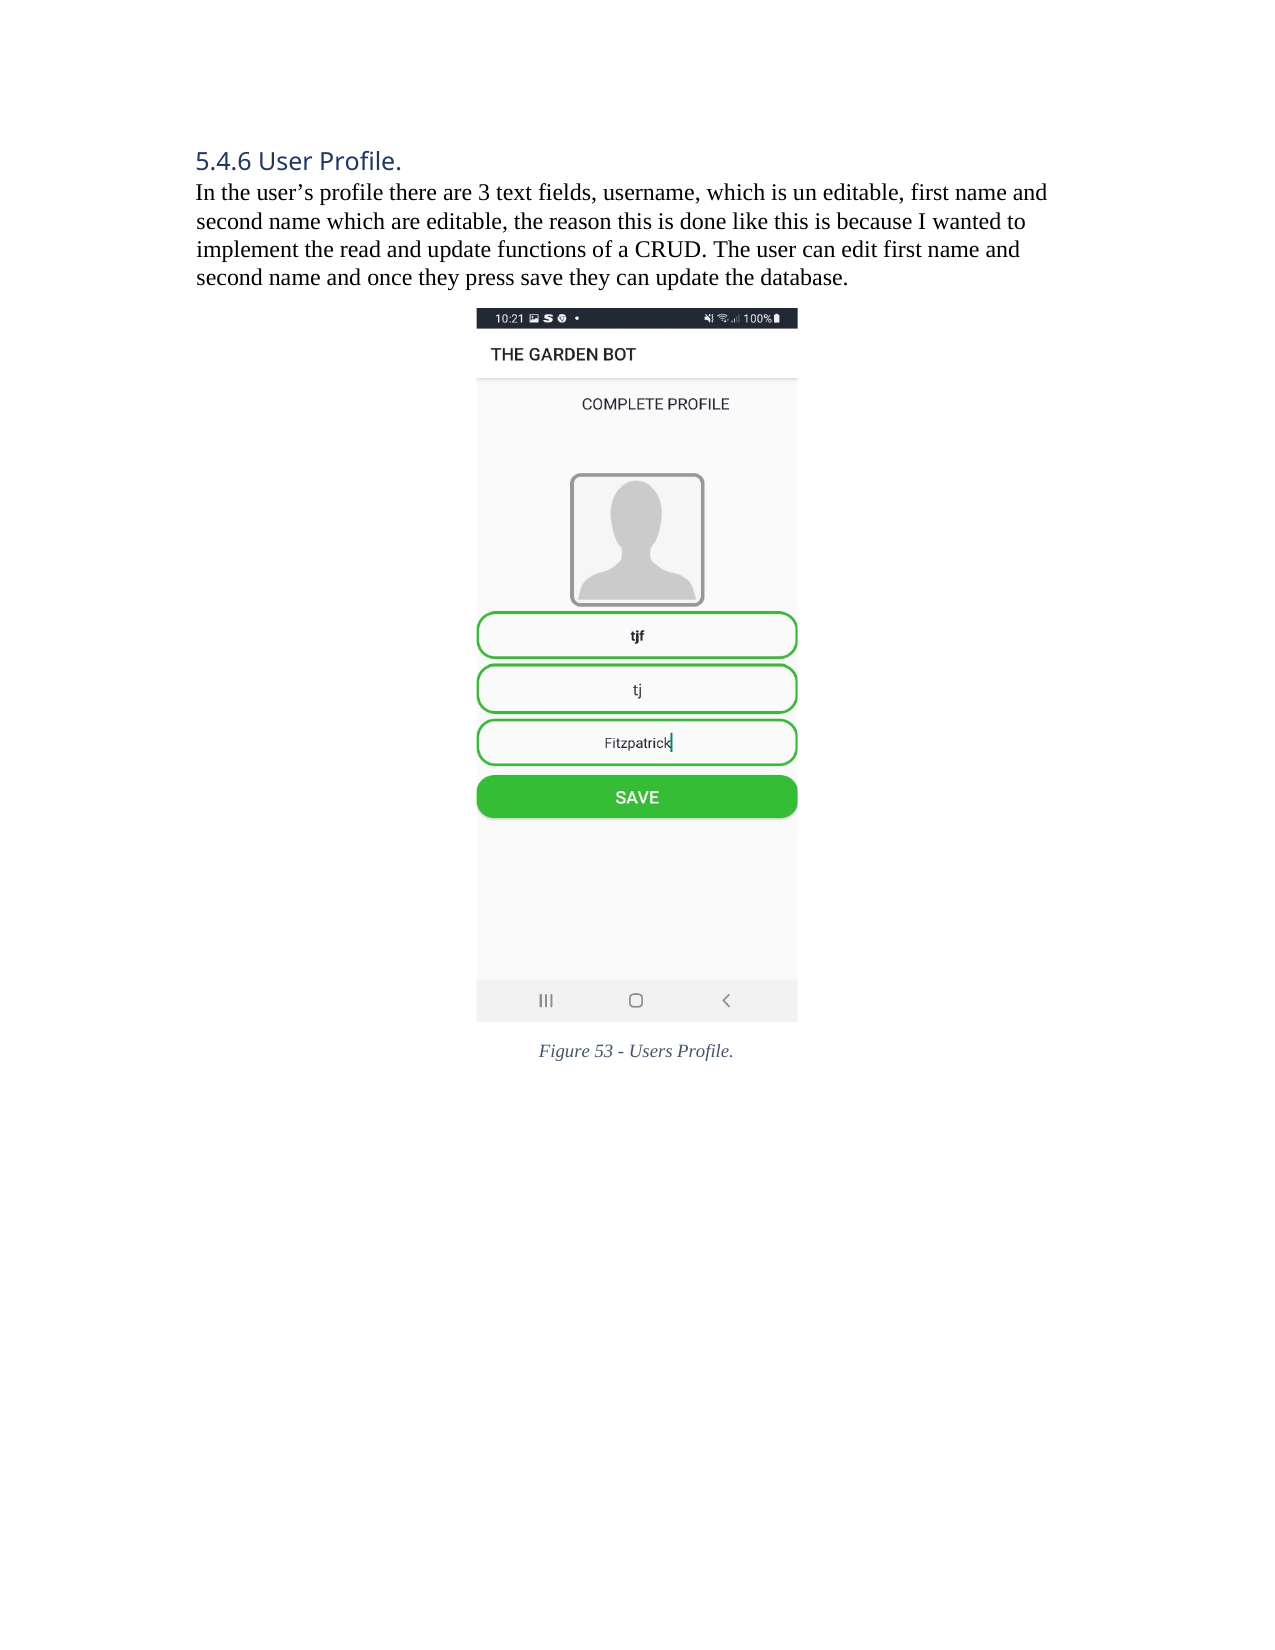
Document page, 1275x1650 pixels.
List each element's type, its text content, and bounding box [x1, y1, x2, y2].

subtitle 5.4.6 User Profile. [195, 143, 1079, 177]
text In the user’s profile there are 3 text fields, username, which is un editable, first name and second name which are editable, the reason this is done like this is because I wanted to implement the read and update functions of a CRUD. The user can edit first name and second name and once they press save they can update the database. [195, 178, 1079, 291]
picture [476, 308, 798, 1022]
